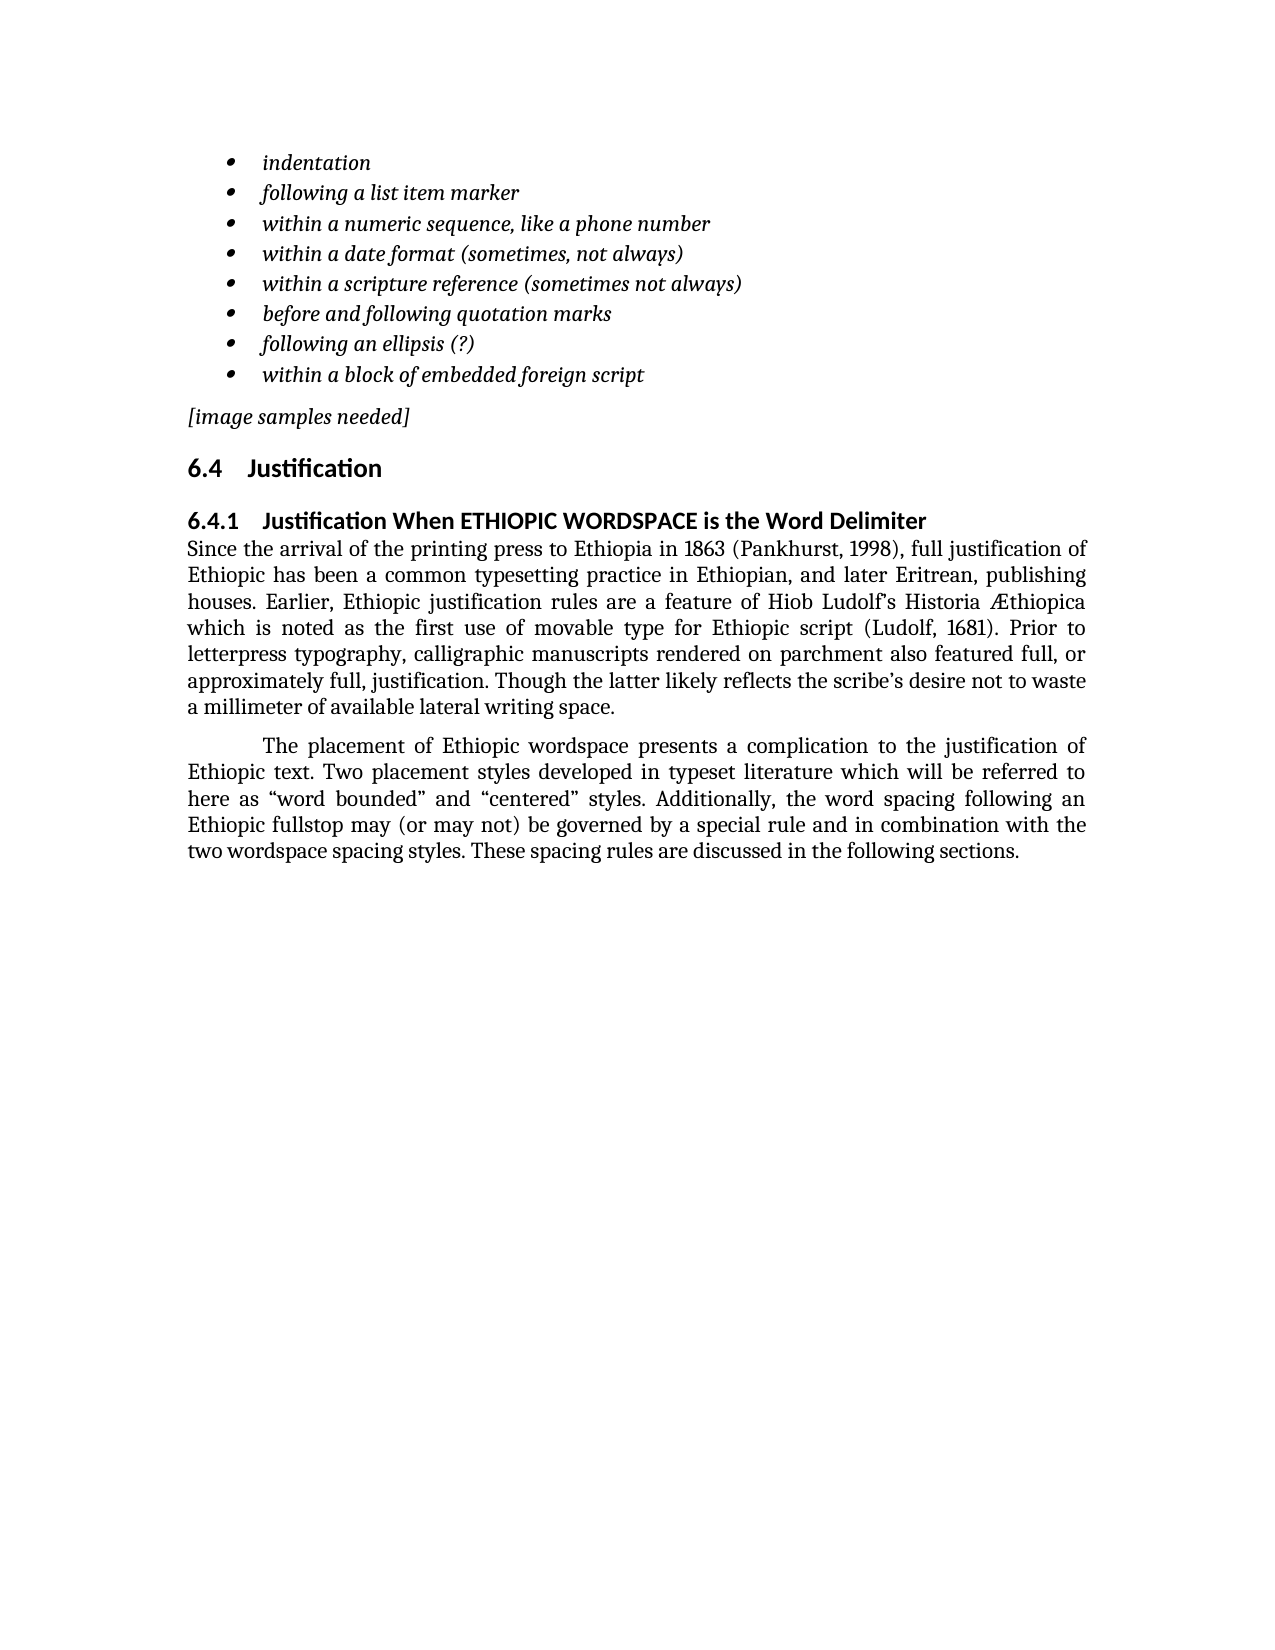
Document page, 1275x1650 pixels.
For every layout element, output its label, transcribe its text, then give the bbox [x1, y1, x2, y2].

list within a numeric sequence, like a phone number [225, 210, 1087, 237]
subtitle Justification [187, 451, 1087, 484]
text The placement of Ethiopic wordspace presents a complication to the justification of Ethiopic text. Two placement styles developed in typeset literature which will be referred to here as “word bounded” and “centered” styles. Additionally, the word spacing following an Ethiopic fullstop may (or may not) be governed by a special rule and in combination with the two wordspace spacing styles. These spacing rules are discussed in the following sections. [187, 733, 1087, 864]
list within a date format (sometimes, not always) [225, 241, 1087, 267]
list following a list item marker [225, 180, 1087, 207]
list following an ellipsis (?) [225, 331, 1087, 358]
list within a block of embedded foreign script [225, 361, 1087, 388]
text Since the arrival of the printing press to Ethiopia in 1863 (Pankhurst, 1998), full justification of Ethiopic has been a common typesetting practice in Ethiopian, and later Eritrean, publishing houses. Earlier, Ethiopic justification rules are a feature of Hiob Ludolf’s Historia Æthiopica which is noted as the first use of movable type for Ethiopic script (Ludolf, 1681). Prior to letterpress typography, calligraphic manuscripts rendered on parchment also featured full, or approximately full, justification. Though the latter likely reflects the scribe’s desire not to waste a millimeter of available lateral writing space. [187, 536, 1087, 720]
list within a scripture reference (sometimes not always) [225, 271, 1087, 297]
text [image samples needed] [187, 404, 1087, 431]
list before and following quotation marks [225, 301, 1087, 327]
list indentation [225, 150, 1087, 176]
subtitle Justification When ETHIOPIC WORDSPACE is the Word Delimiter [187, 505, 1087, 536]
